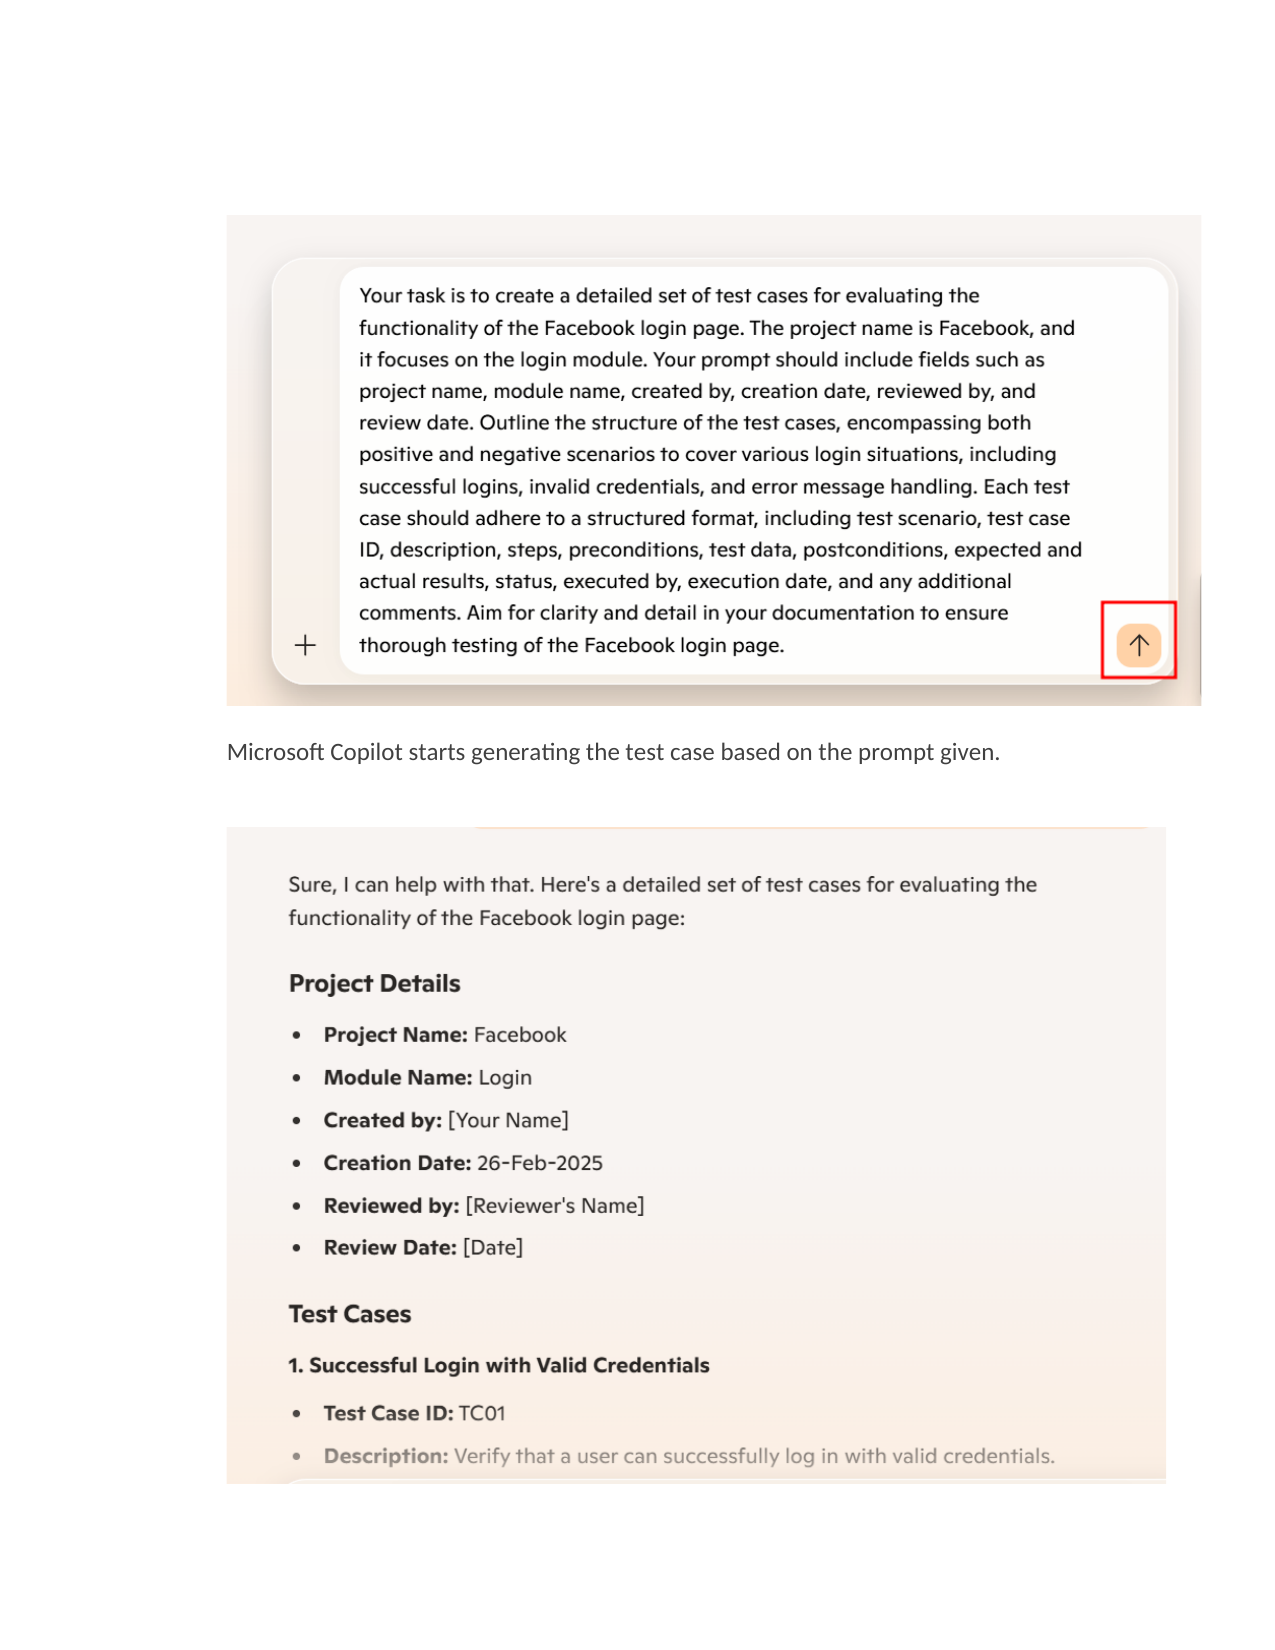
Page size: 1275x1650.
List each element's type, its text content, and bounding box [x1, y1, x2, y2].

picture [226, 827, 1167, 1484]
text Microsoft Copilot starts generating the test case based on the prompt given. [227, 736, 1125, 767]
picture [226, 215, 1202, 706]
